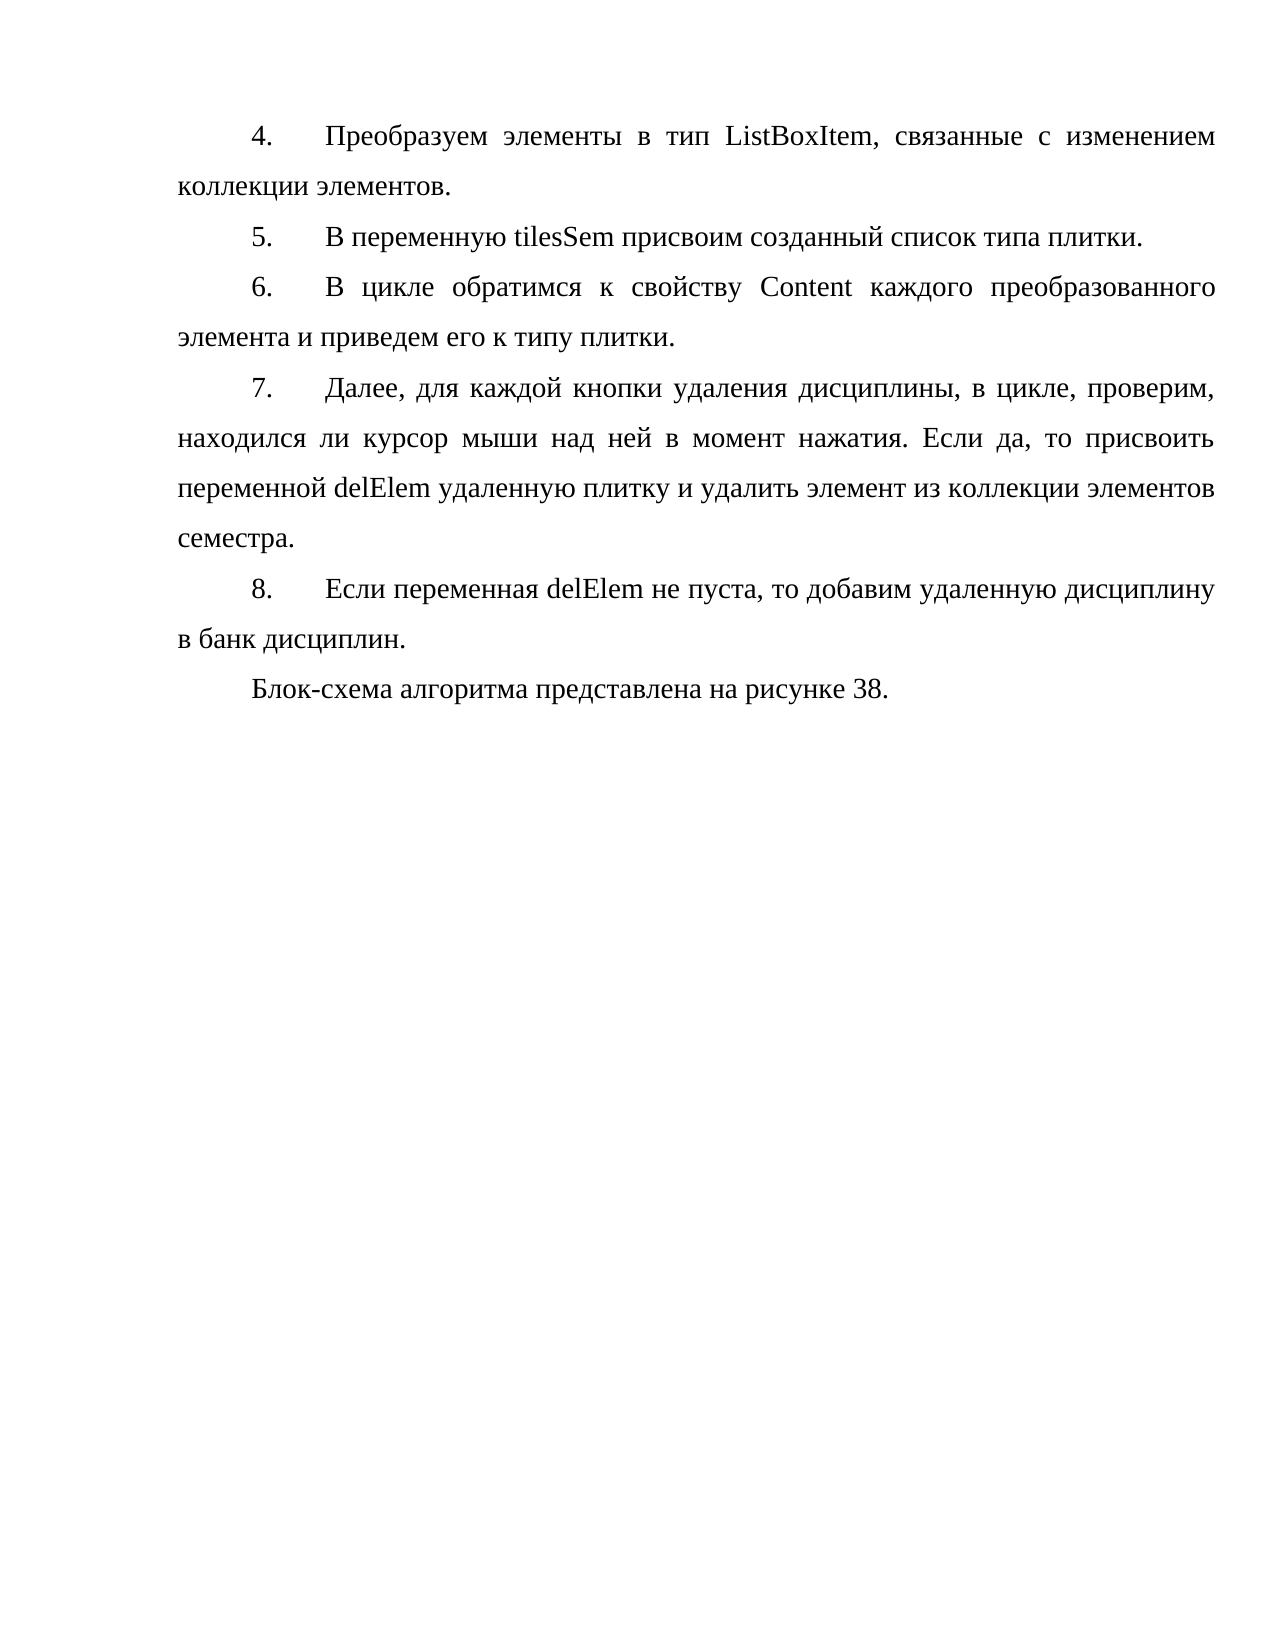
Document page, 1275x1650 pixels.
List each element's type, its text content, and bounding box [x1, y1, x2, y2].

list Преобразуем элементы в тип ListBoxItem, связанные с изменением коллекции элементов. [177, 118, 1216, 202]
list Блок-схема алгоритма представлена на рисунке 38. [251, 672, 1216, 705]
list Далее, для каждой кнопки удаления дисциплины, в цикле, проверим, находился ли курсор мыши над ней в момент нажатия. Если да, то присвоить переменной delElem удаленную плитку и удалить элемент из коллекции элементов семестра. [177, 370, 1216, 554]
list В цикле обратимся к свойству Content каждого преобразованного элемента и приведем его к типу плитки. [177, 269, 1216, 353]
list В переменную tilesSem присвоим созданный список типа плитки. [177, 219, 1216, 252]
list Если переменная delElem не пуста, то добавим удаленную дисциплину в банк дисциплин. [177, 571, 1216, 655]
